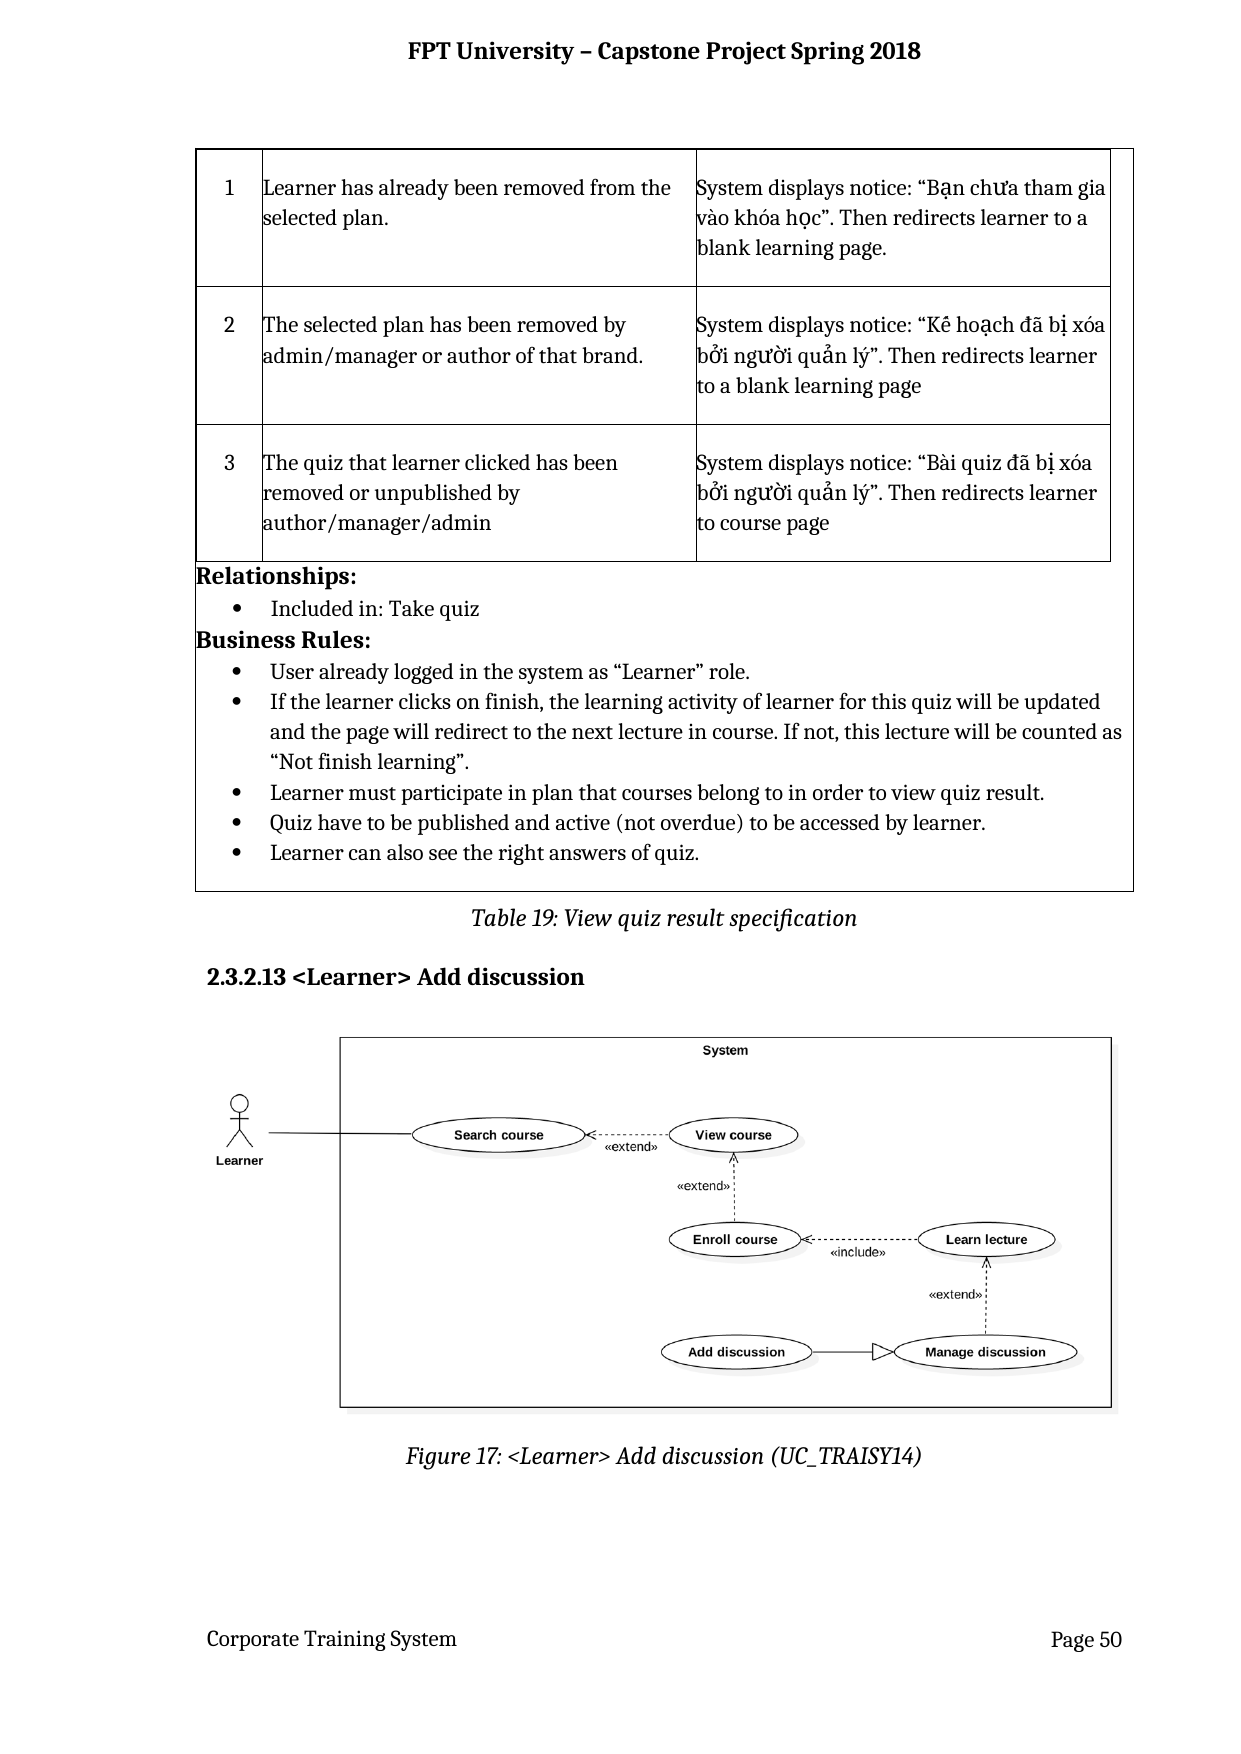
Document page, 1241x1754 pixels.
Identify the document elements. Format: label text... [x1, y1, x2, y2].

text 2.3.2.13 <Learner> Add discussion [207, 962, 1122, 991]
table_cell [196, 149, 1133, 891]
text Figure 17: <Learner> Add discussion (UC_TRAISY14) [207, 1442, 1122, 1471]
picture [206, 1025, 1123, 1417]
list Table : View quiz result specification [207, 904, 1122, 933]
